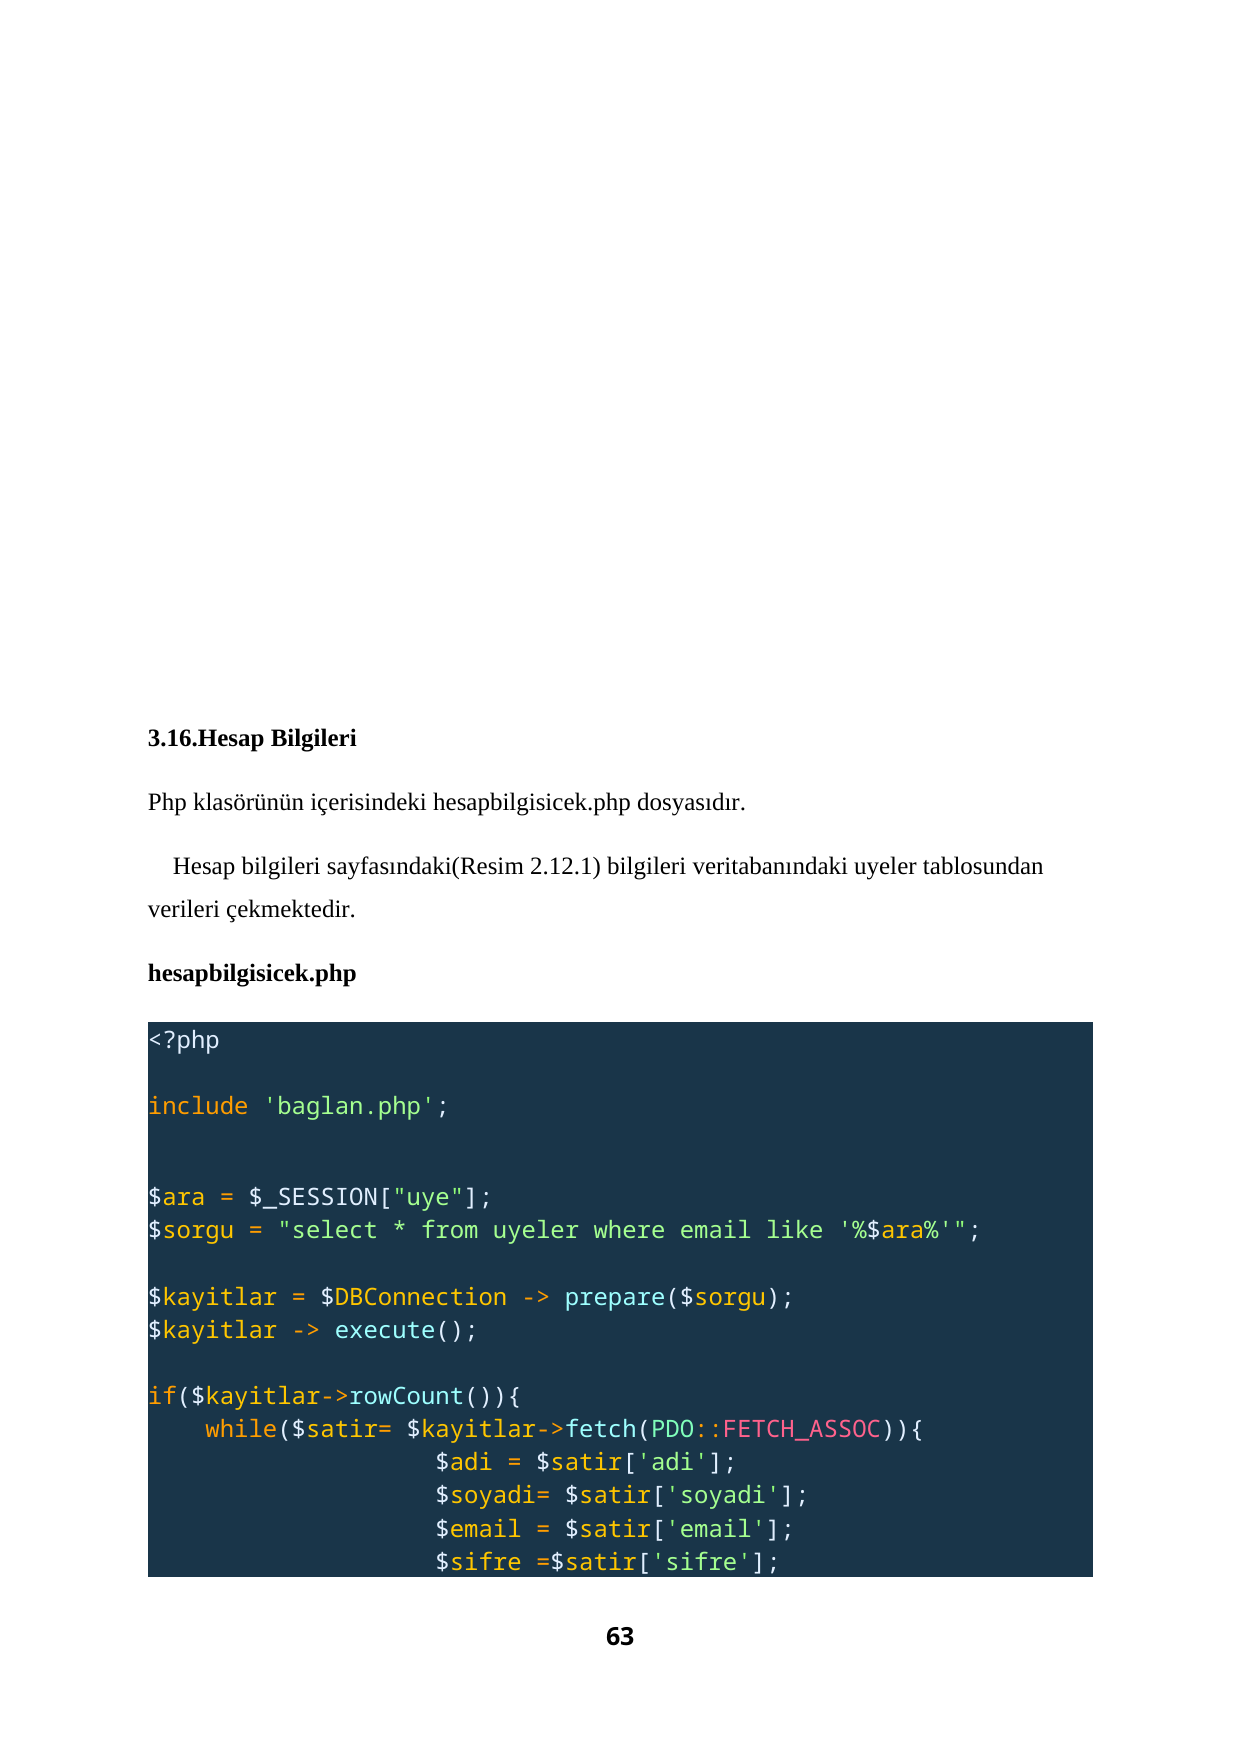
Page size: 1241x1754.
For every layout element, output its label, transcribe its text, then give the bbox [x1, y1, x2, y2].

text $ara = $_SESSION["uye"]; [148, 1180, 1093, 1213]
text <?php [148, 1022, 1093, 1055]
text while($satir= $kayitlar->fetch(PDO::FETCH_ASSOC)){ [148, 1412, 1093, 1445]
text $email = $satir['email']; [148, 1511, 1093, 1544]
text $kayitlar = $DBConnection -> prepare($sorgu); [148, 1279, 1093, 1312]
text if($kayitlar->rowCount()){ [148, 1378, 1093, 1412]
text Php klasörünün içerisindeki hesapbilgisicek.php dosyasıdır. [148, 787, 1093, 816]
text hesapbilgisicek.php [148, 958, 1093, 987]
text $soyadi= $satir['soyadi']; [148, 1478, 1093, 1511]
text 3.16.Hesap Bilgileri [148, 723, 1093, 752]
text $sorgu = "select * from uyeler where email like '%$ara%'"; [148, 1213, 1093, 1246]
text $sifre =$satir['sifre']; [148, 1544, 1093, 1577]
text include 'baglan.php'; [148, 1088, 1093, 1122]
text $kayitlar -> execute(); [148, 1312, 1093, 1345]
text $adi = $satir['adi']; [148, 1445, 1093, 1478]
text Hesap bilgileri sayfasındaki(Resim 2.12.1) bilgileri veritabanındaki uyeler tablosundan verileri çekmektedir. [148, 851, 1093, 923]
